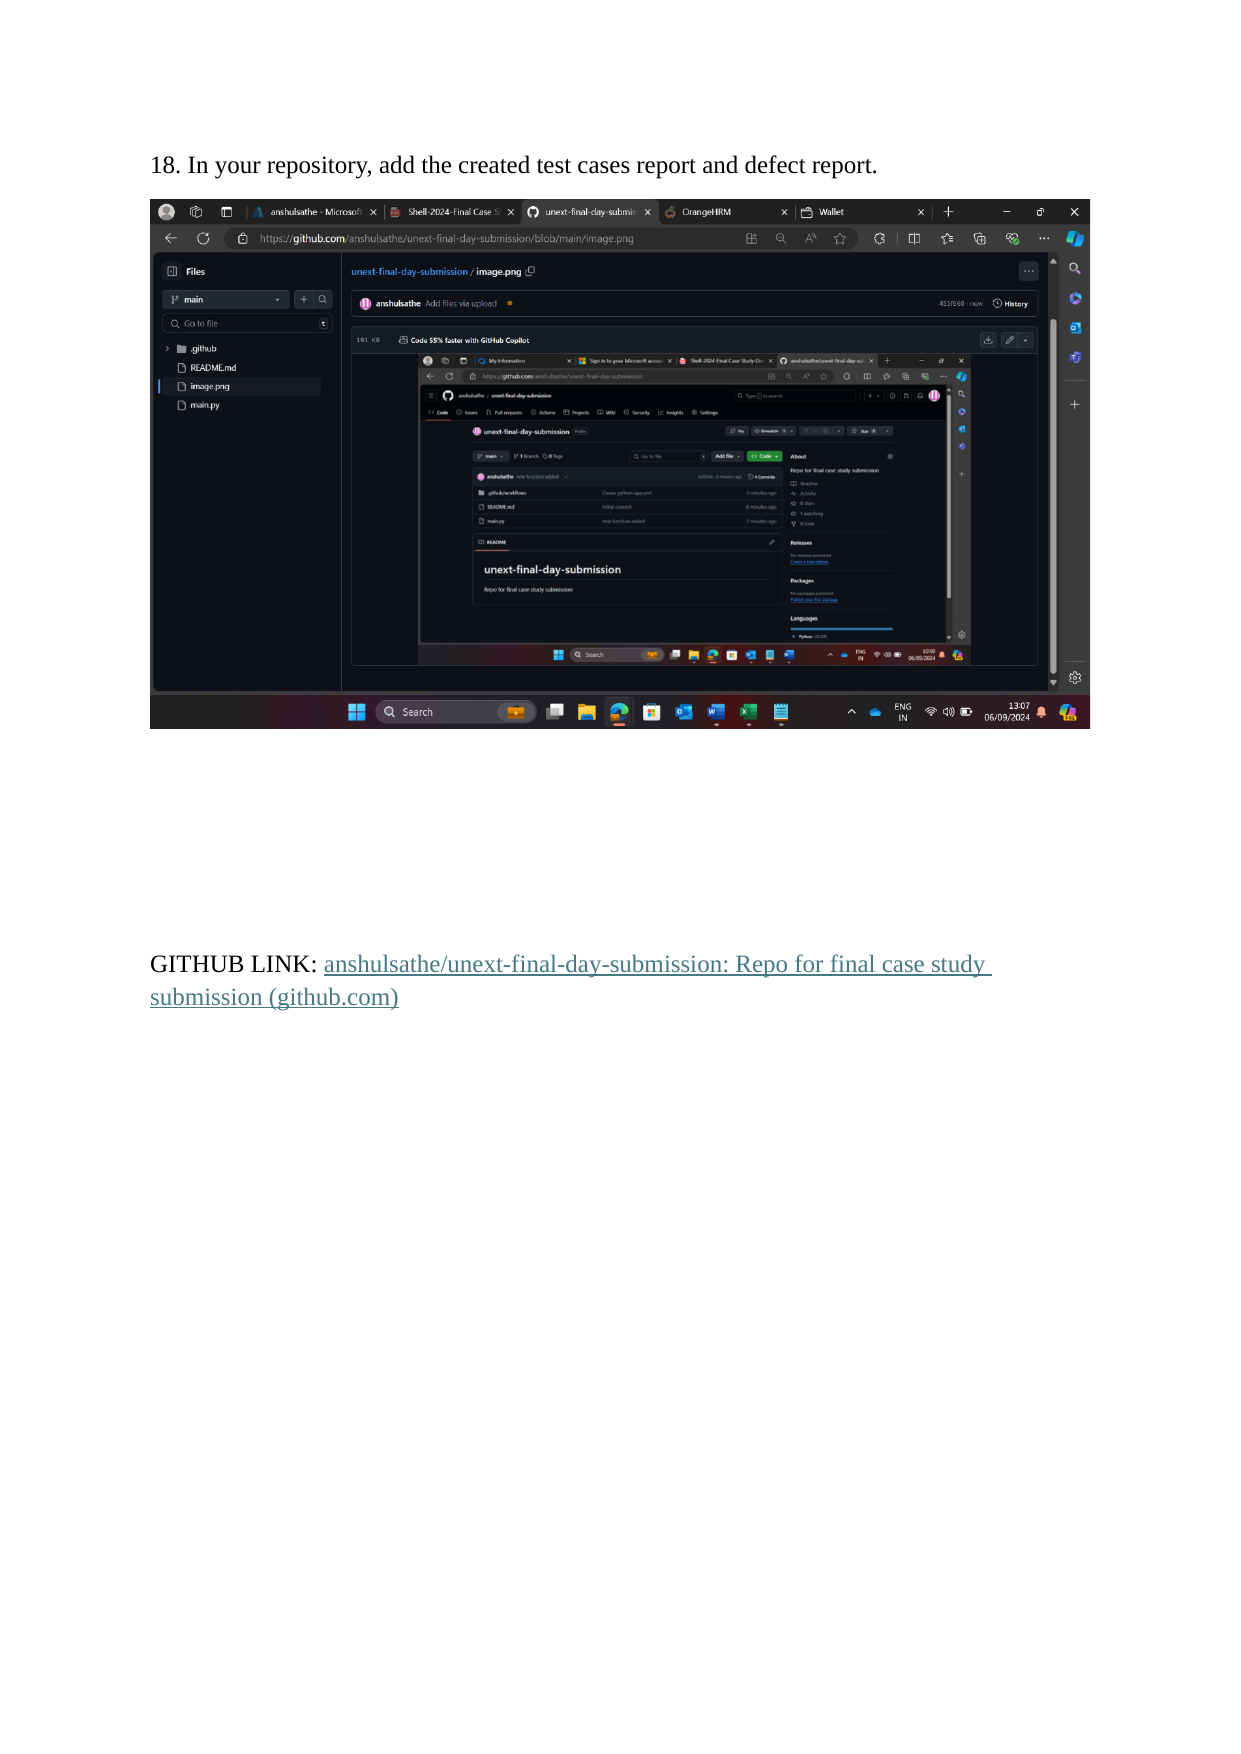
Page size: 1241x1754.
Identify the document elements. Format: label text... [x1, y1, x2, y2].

picture [150, 199, 1091, 729]
text 18. In your repository, add the created test cases report and defect report. [150, 150, 1090, 179]
text GITHUB LINK: anshulsathe/unext-final-day-submission: Repo for final case study submission (github.com) [150, 949, 1090, 1011]
